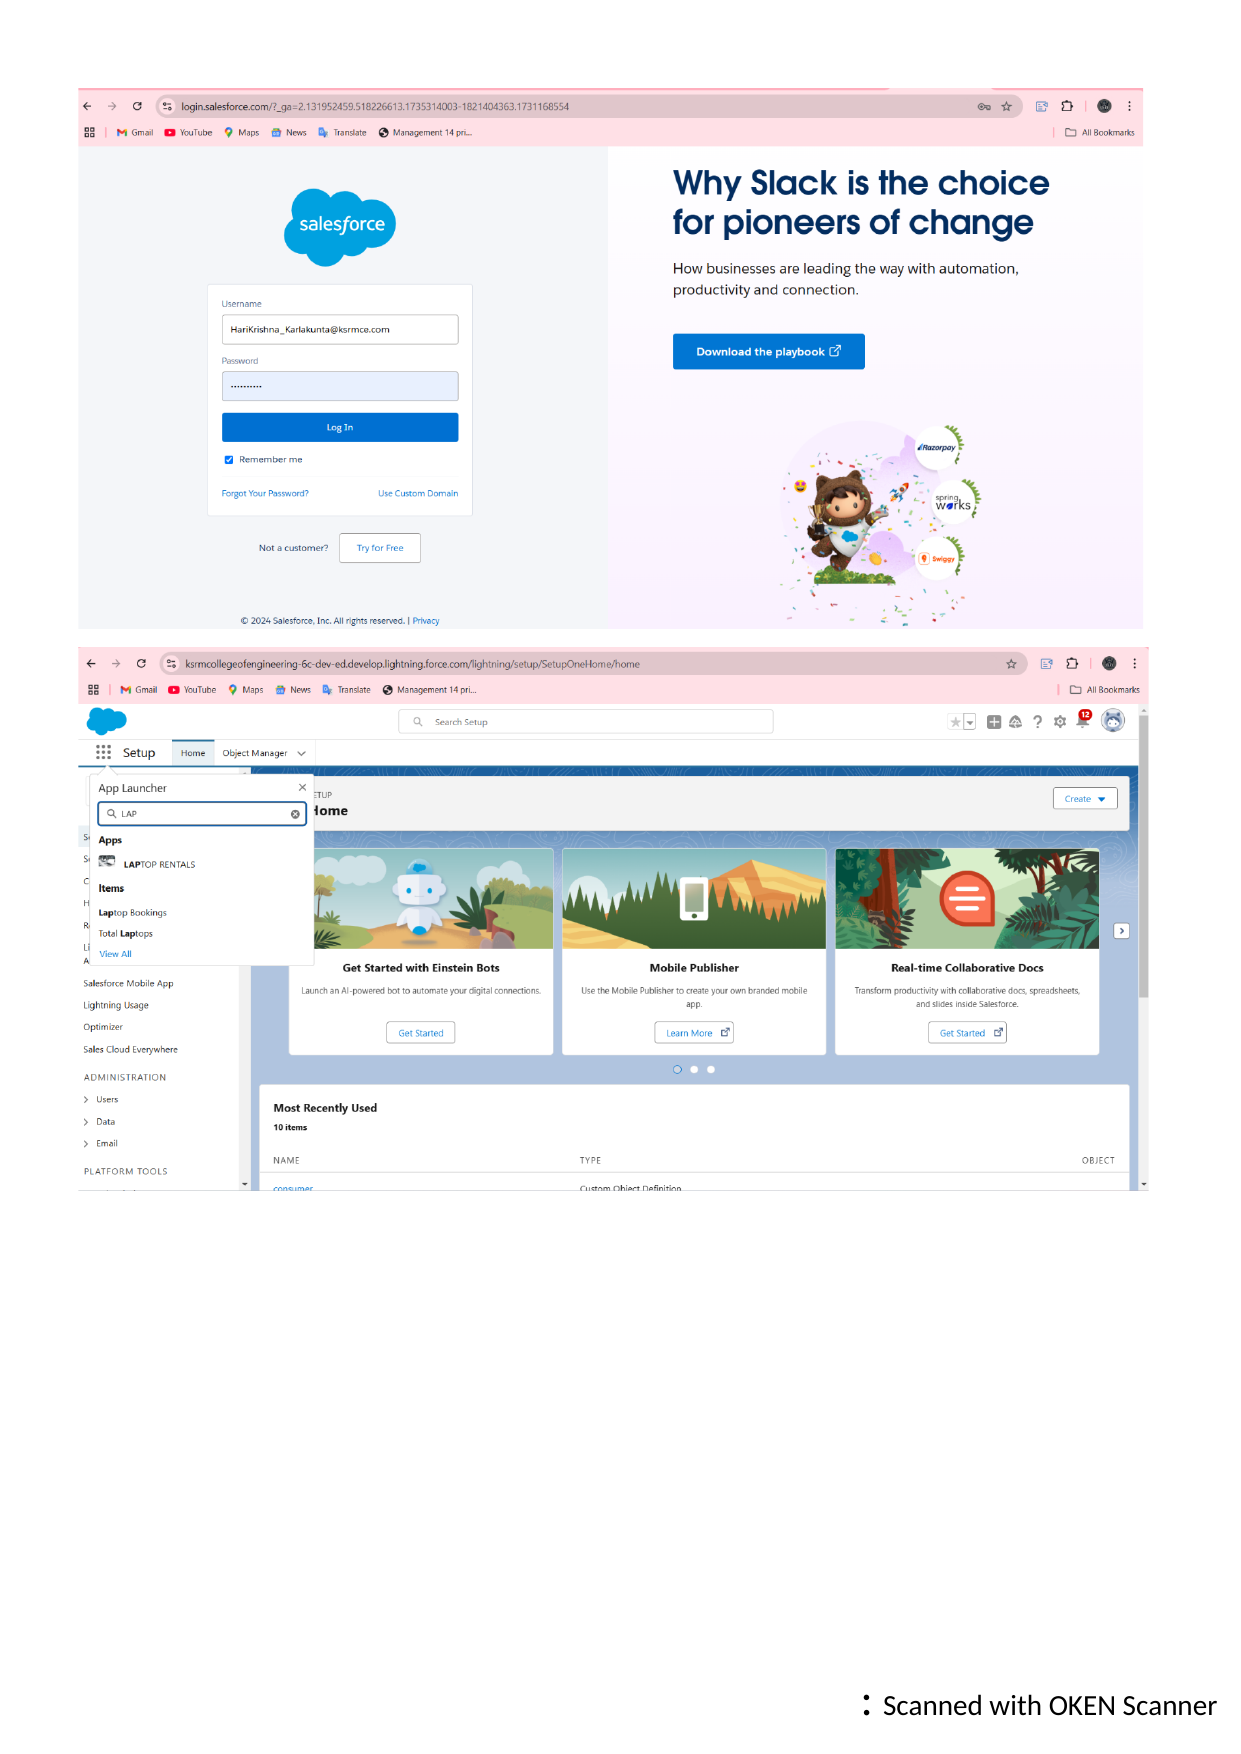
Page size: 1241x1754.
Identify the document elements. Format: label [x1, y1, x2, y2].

picture [78, 88, 1144, 629]
picture [78, 647, 1149, 1191]
